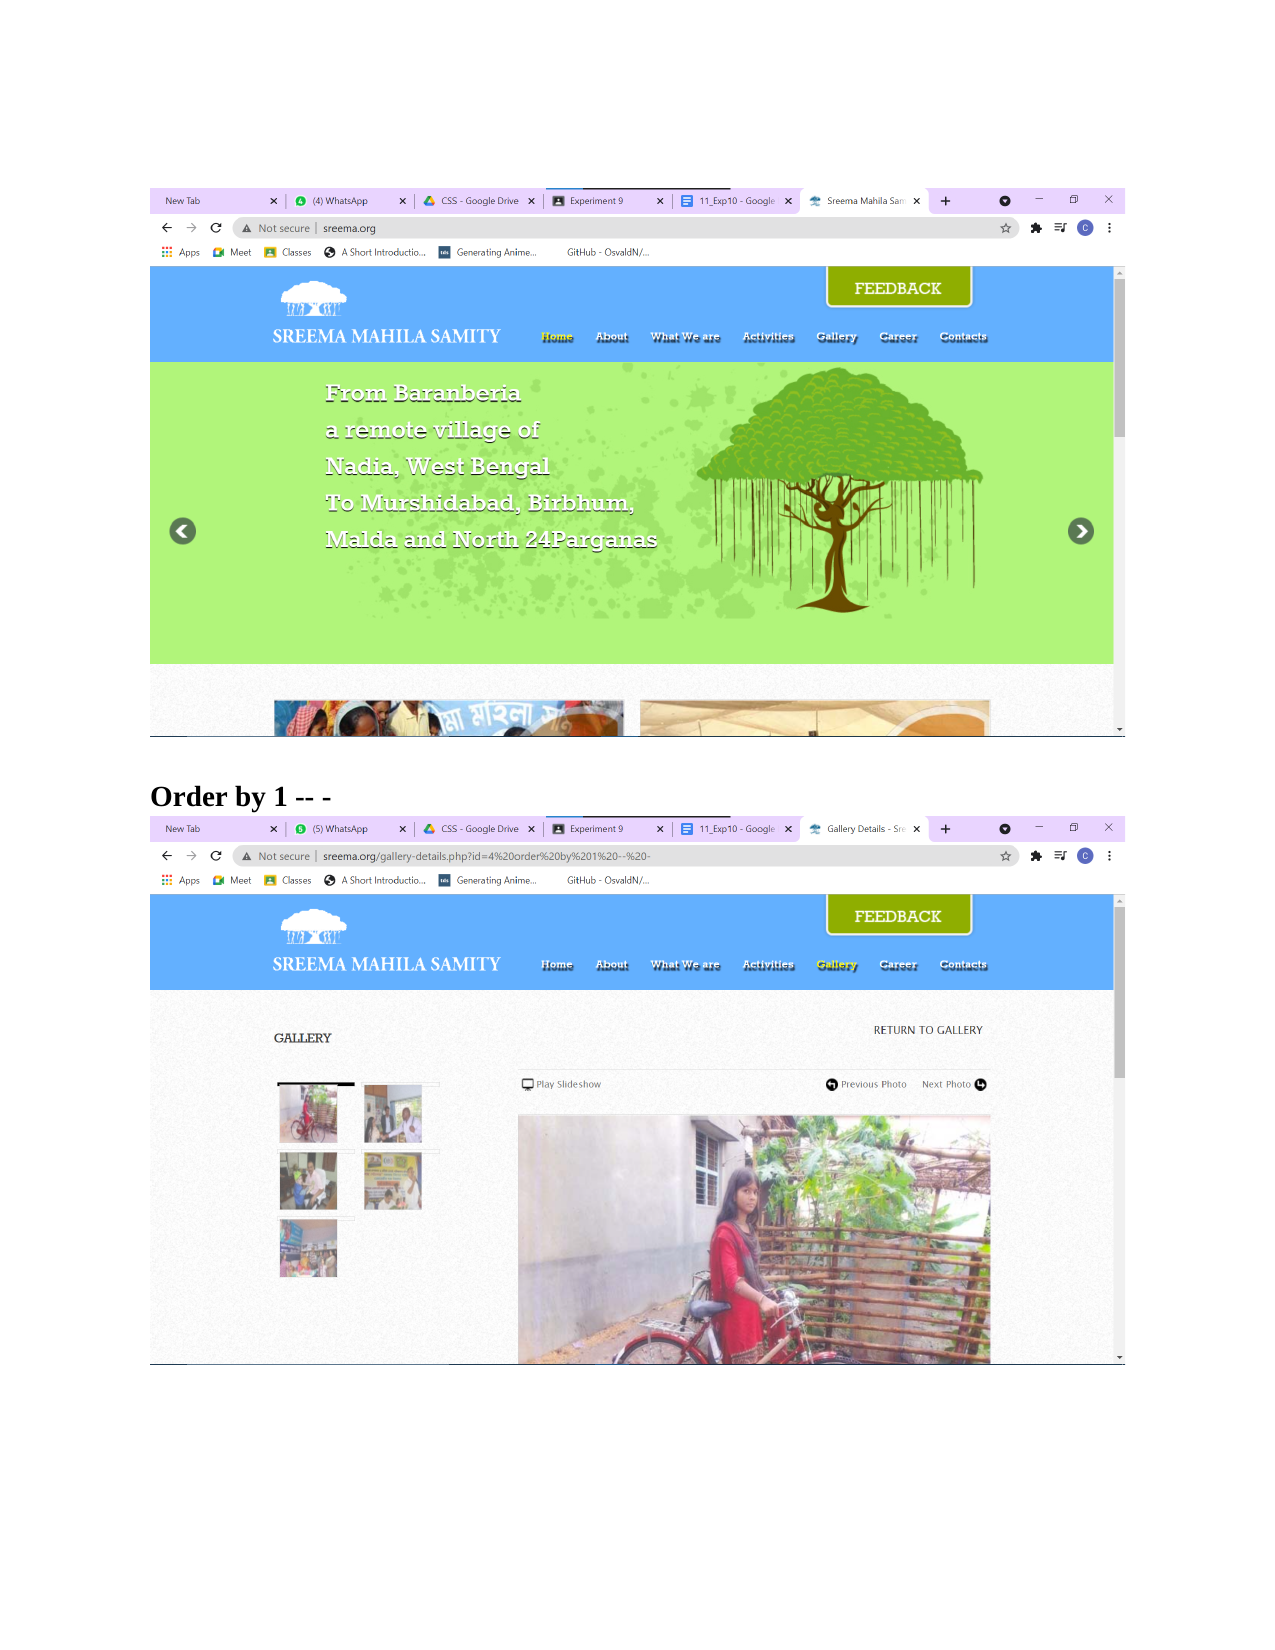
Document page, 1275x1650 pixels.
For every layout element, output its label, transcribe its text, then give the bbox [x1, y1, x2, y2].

picture [150, 816, 1125, 1365]
picture [150, 188, 1125, 737]
text Order by 1 -- - [150, 779, 1125, 816]
